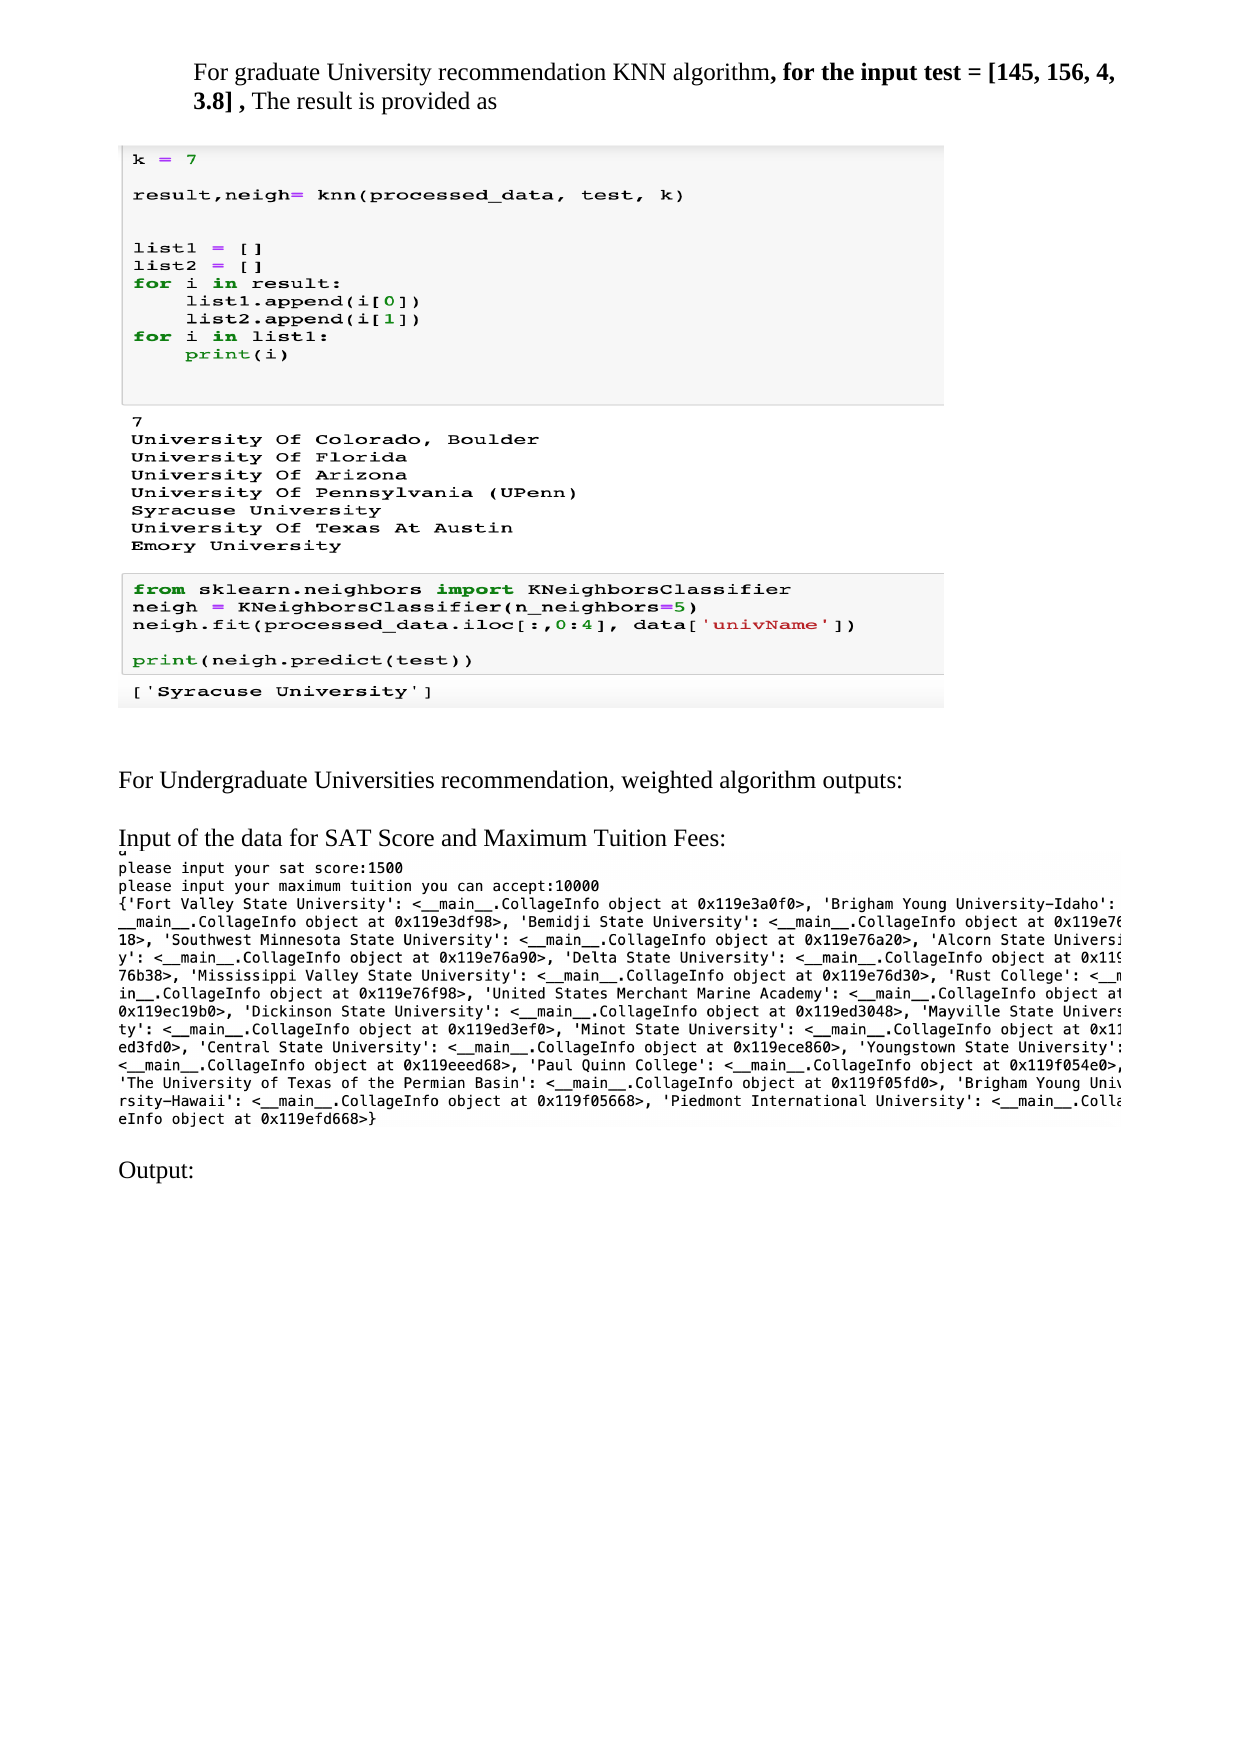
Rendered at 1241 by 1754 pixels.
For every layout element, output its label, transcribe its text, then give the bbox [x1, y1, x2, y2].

text Input of the data for SAT Score and Maximum Tuition Fees: [118, 823, 1122, 852]
picture [118, 143, 944, 708]
picture [118, 851, 1121, 1127]
text For Undergraduate Universities recommendation, weighted algorithm outputs: [118, 766, 1122, 794]
list For graduate University recommendation KNN algorithm, for the input test = [145, 156, 4, 3.8] , The result is provided as [193, 57, 1122, 115]
text Output: [118, 1155, 1122, 1184]
